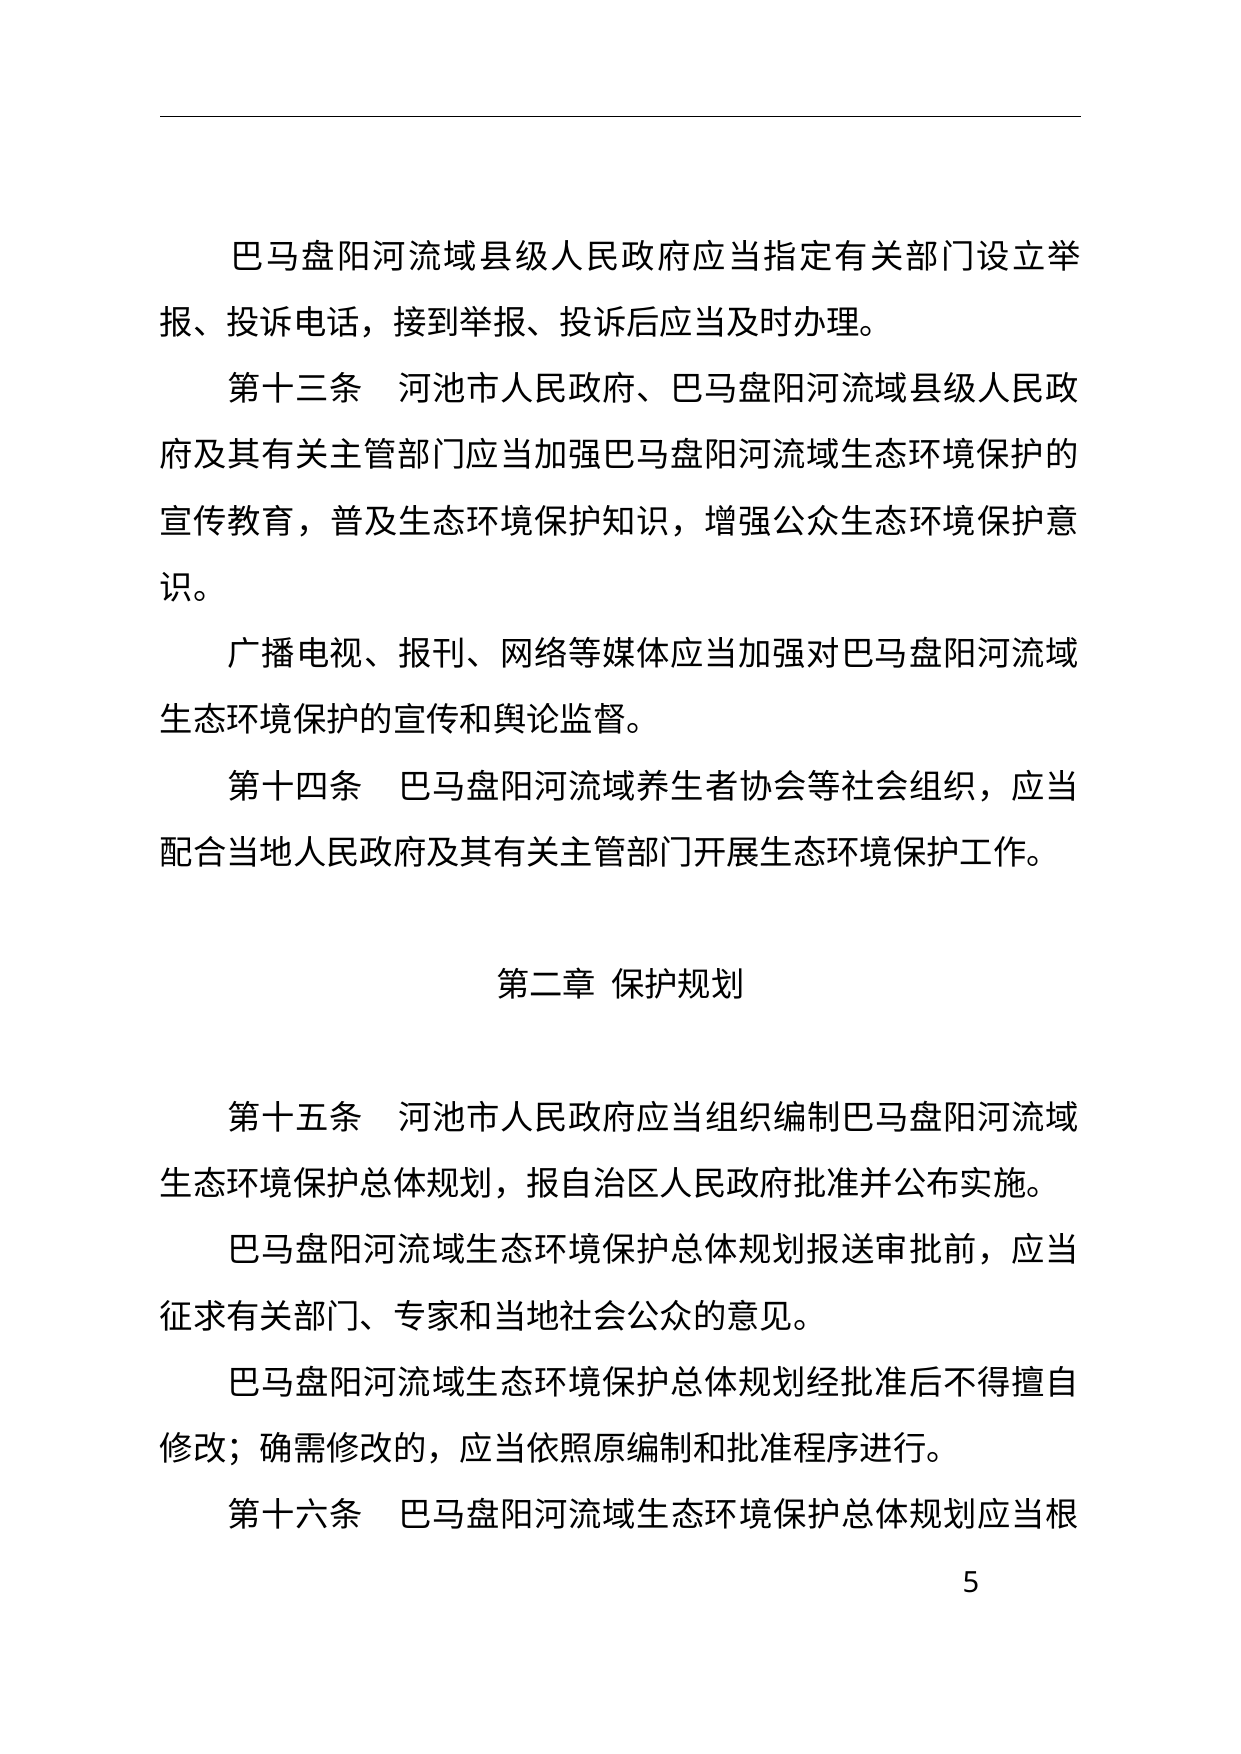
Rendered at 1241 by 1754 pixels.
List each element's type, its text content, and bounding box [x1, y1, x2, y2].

text 巴马盘阳河流域生态环境保护总体规划经批准后不得擅自修改；确需修改的，应当依照原编制和批准程序进行。 [159, 1347, 1081, 1479]
text 第二章 保护规划 [159, 949, 1081, 1015]
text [159, 1479, 1081, 1545]
text 巴马盘阳河流域生态环境保护总体规划报送审批前，应当征求有关部门、专家和当地社会公众的意见。 [159, 1214, 1081, 1347]
text 巴马盘阳河流域县级人民政府应当指定有关部门设立举报、投诉电话，接到举报、投诉后应当及时办理。 [159, 220, 1081, 353]
text 第十五条 河池市人民政府应当组织编制巴马盘阳河流域生态环境保护总体规划，报自治区人民政府批准并公布实施。 [159, 1082, 1081, 1214]
text 第十四条 巴马盘阳河流域养生者协会等社会组织，应当配合当地人民政府及其有关主管部门开展生态环境保护工作。 [159, 750, 1081, 883]
text 广播电视、报刊、网络等媒体应当加强对巴马盘阳河流域生态环境保护的宣传和舆论监督。 [159, 618, 1081, 750]
text 第十三条 河池市人民政府、巴马盘阳河流域县级人民政府及其有关主管部门应当加强巴马盘阳河流域生态环境保护的宣传教育，普及生态环境保护知识，增强公众生态环境保护意识。 [159, 353, 1081, 618]
